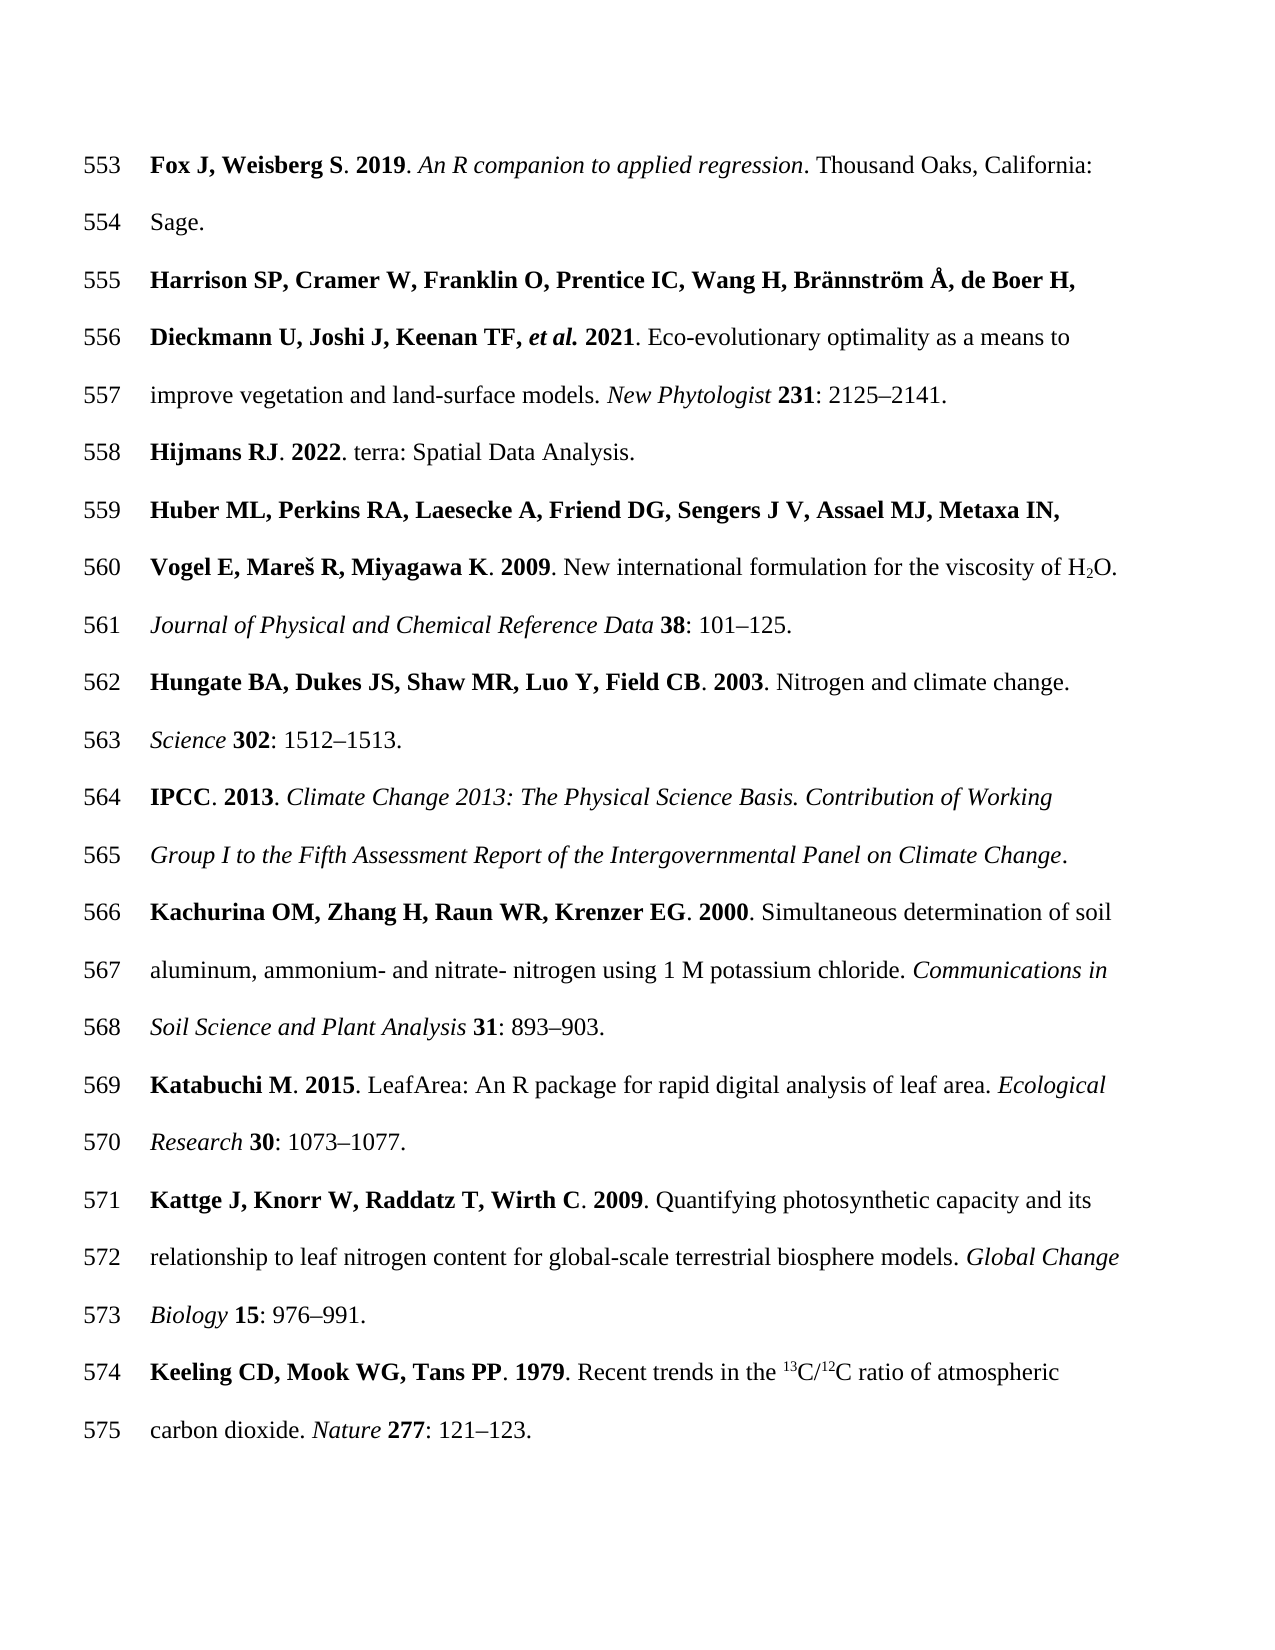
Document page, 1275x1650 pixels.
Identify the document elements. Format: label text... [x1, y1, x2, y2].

text Harrison SP, Cramer W, Franklin O, Prentice IC, Wang H, Brännström Å, de Boer H, Dieckmann U, Joshi J, Keenan TF, et al. 2021. Eco-evolutionary optimality as a means to improve vegetation and land-surface models. New Phytologist 231: 2125–2141. [150, 265, 1125, 409]
text Katabuchi M. 2015. LeafArea: An R package for rapid digital analysis of leaf area. Ecological Research 30: 1073–1077. [150, 1070, 1125, 1156]
text Kattge J, Knorr W, Raddatz T, Wirth C. 2009. Quantifying photosynthetic capacity and its relationship to leaf nitrogen content for global-scale terrestrial biosphere models. Global Change Biology 15: 976–991. [150, 1185, 1125, 1329]
text Hijmans RJ. 2022. terra: Spatial Data Analysis. [150, 437, 1125, 466]
text IPCC. 2013. Climate Change 2013: The Physical Science Basis. Contribution of Working Group I to the Fifth Assessment Report of the Intergovernmental Panel on Climate Change. [150, 782, 1125, 869]
text Hungate BA, Dukes JS, Shaw MR, Luo Y, Field CB. 2003. Nitrogen and climate change. Science 302: 1512–1513. [150, 667, 1125, 754]
text Keeling CD, Mook WG, Tans PP. 1979. Recent trends in the 13C/12C ratio of atmospheric carbon dioxide. Nature 277: 121–123. [150, 1357, 1125, 1444]
text Huber ML, Perkins RA, Laesecke A, Friend DG, Sengers J V, Assael MJ, Metaxa IN, Vogel E, Mareš R, Miyagawa K. 2009. New international formulation for the viscosity of H2O. Journal of Physical and Chemical Reference Data 38: 101–125. [150, 495, 1125, 639]
text Fox J, Weisberg S. 2019. An R companion to applied regression. Thousand Oaks, California: Sage. [150, 150, 1125, 236]
text Kachurina OM, Zhang H, Raun WR, Krenzer EG. 2000. Simultaneous determination of soil aluminum, ammonium- and nitrate- nitrogen using 1 M potassium chloride. Communications in Soil Science and Plant Analysis 31: 893–903. [150, 897, 1125, 1041]
